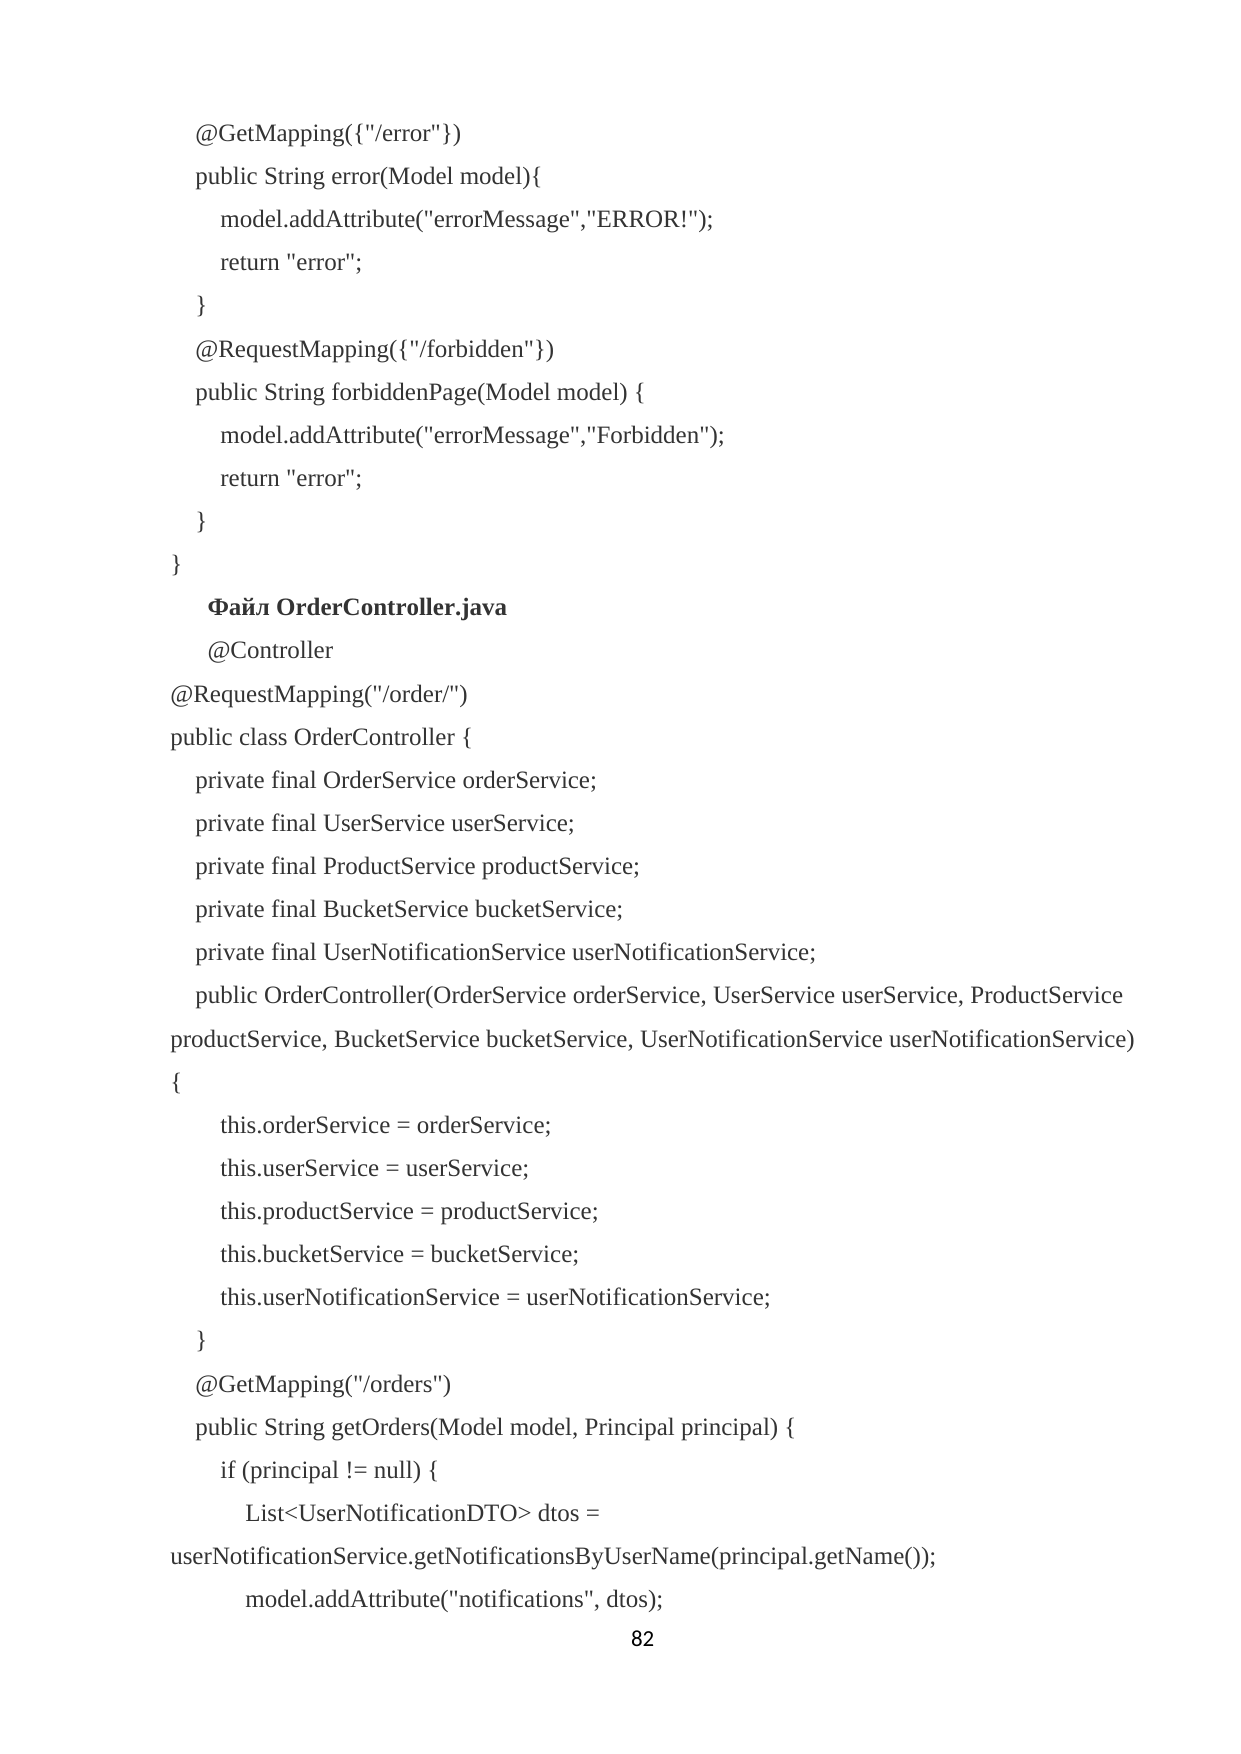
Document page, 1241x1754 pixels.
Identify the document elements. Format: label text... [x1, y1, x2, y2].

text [170, 118, 1152, 578]
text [170, 636, 1152, 1613]
text Файл OrderController.java [170, 592, 1152, 621]
